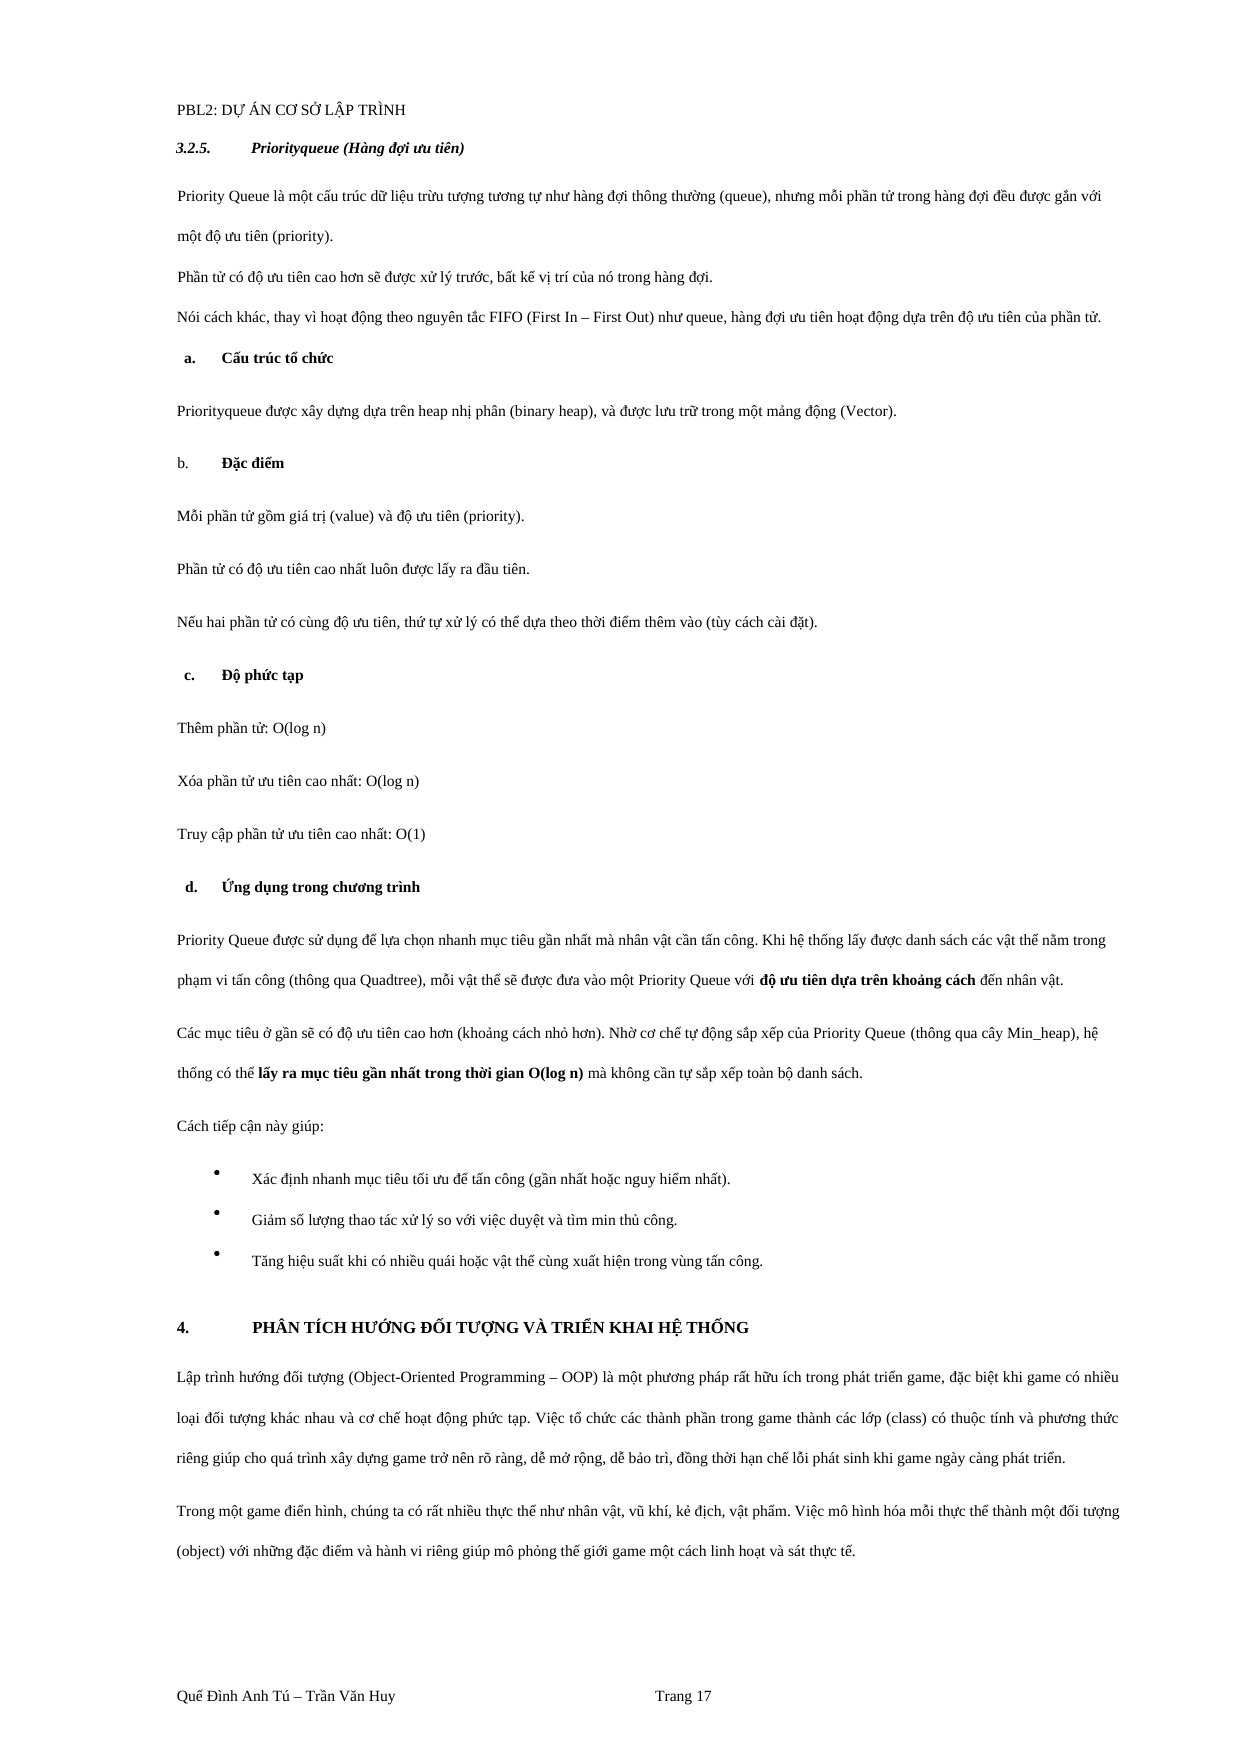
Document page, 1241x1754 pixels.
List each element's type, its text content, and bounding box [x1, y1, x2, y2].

list Xác định nhanh mục tiêu tối ưu để tấn công (gần nhất hoặc nguy hiểm nhất). [214, 1157, 1122, 1188]
text Mỗi phần tử gồm giá trị (value) và độ ưu tiên (priority). [177, 494, 1122, 525]
text Truy cập phần tử ưu tiên cao nhất: O(1) [177, 811, 1122, 843]
text Cách tiếp cận này giúp: [177, 1104, 1122, 1135]
text Xóa phần tử ưu tiên cao nhất: O(log n) [177, 758, 1122, 790]
list Lập trình hướng đối tượng (Object-Oriented Programming – OOP) là một phương pháp rất hữu ích trong phát triển game, đặc biệt khi game có nhiều loại đối tượng khác nhau và cơ chế hoạt động phức tạp. Việc tổ chức các thành phần trong game thành các lớp (class) có thuộc tính và phương thức riêng giúp cho quá trình xây dựng game trở nên rõ ràng, dễ mở rộng, dễ bảo trì, đồng thời hạn chế lỗi phát sinh khi game ngày càng phát triển. [176, 1355, 1122, 1467]
subtitle PHÂN TÍCH HƯỚNG ĐỐI TƯỢNG VÀ TRIỂN KHAI HỆ THỐNG [177, 1304, 1122, 1337]
text Nếu hai phần tử có cùng độ ưu tiên, thứ tự xử lý có thể dựa theo thời điểm thêm vào (tùy cách cài đặt). [177, 600, 1122, 631]
list Độ phức tạp [184, 653, 1122, 684]
list Ứng dụng trong chương trình [185, 864, 1122, 896]
subtitle Priorityqueue (Hàng đợi ưu tiên) [176, 125, 1122, 156]
list Nói cách khác, thay vì hoạt động theo nguyên tắc FIFO (First In – First Out) như queue, hàng đợi ưu tiên hoạt động dựa trên độ ưu tiên của phần tử. [177, 295, 1122, 326]
text Phần tử có độ ưu tiên cao nhất luôn được lấy ra đầu tiên. [177, 547, 1122, 578]
list Cấu trúc tổ chức [184, 335, 1122, 366]
list Trong một game điển hình, chúng ta có rất nhiều thực thể như nhân vật, vũ khí, kẻ địch, vật phẩm. Việc mô hình hóa mỗi thực thể thành một đối tượng (object) với những đặc điểm và hành vi riêng giúp mô phỏng thế giới game một cách linh hoạt và sát thực tế. [176, 1488, 1122, 1560]
list Giảm số lượng thao tác xử lý so với việc duyệt và tìm min thủ công. [214, 1197, 1122, 1229]
list Priority Queue là một cấu trúc dữ liệu trừu tượng tương tự như hàng đợi thông thường (queue), nhưng mỗi phần tử trong hàng đợi đều được gắn với một độ ưu tiên (priority). Phần tử có độ ưu tiên cao hơn sẽ được xử lý trước, bất kể vị trí của nó trong hàng đợi. [177, 173, 1122, 286]
list Đặc điểm [177, 441, 1122, 472]
text Thêm phần tử: O(log n) [177, 706, 1122, 737]
list Tăng hiệu suất khi có nhiều quái hoặc vật thể cùng xuất hiện trong vùng tấn công. [214, 1238, 1122, 1269]
text Priority Queue được sử dụng để lựa chọn nhanh mục tiêu gần nhất mà nhân vật cần tấn công. Khi hệ thống lấy được danh sách các vật thể nằm trong phạm vi tấn công (thông qua Quadtree), mỗi vật thể sẽ được đưa vào một Priority Queue với độ ưu tiên dựa trên khoảng cách đến nhân vật. [177, 917, 1122, 989]
text Các mục tiêu ở gần sẽ có độ ưu tiên cao hơn (khoảng cách nhỏ hơn). Nhờ cơ chế tự động sắp xếp của Priority Queue (thông qua cây Min_heap), hệ thống có thể lấy ra mục tiêu gần nhất trong thời gian O(log n) mà không cần tự sắp xếp toàn bộ danh sách. [177, 1011, 1122, 1082]
text Priorityqueue được xây dựng dựa trên heap nhị phân (binary heap), và được lưu trữ trong một mảng động (Vector). [177, 388, 1122, 419]
